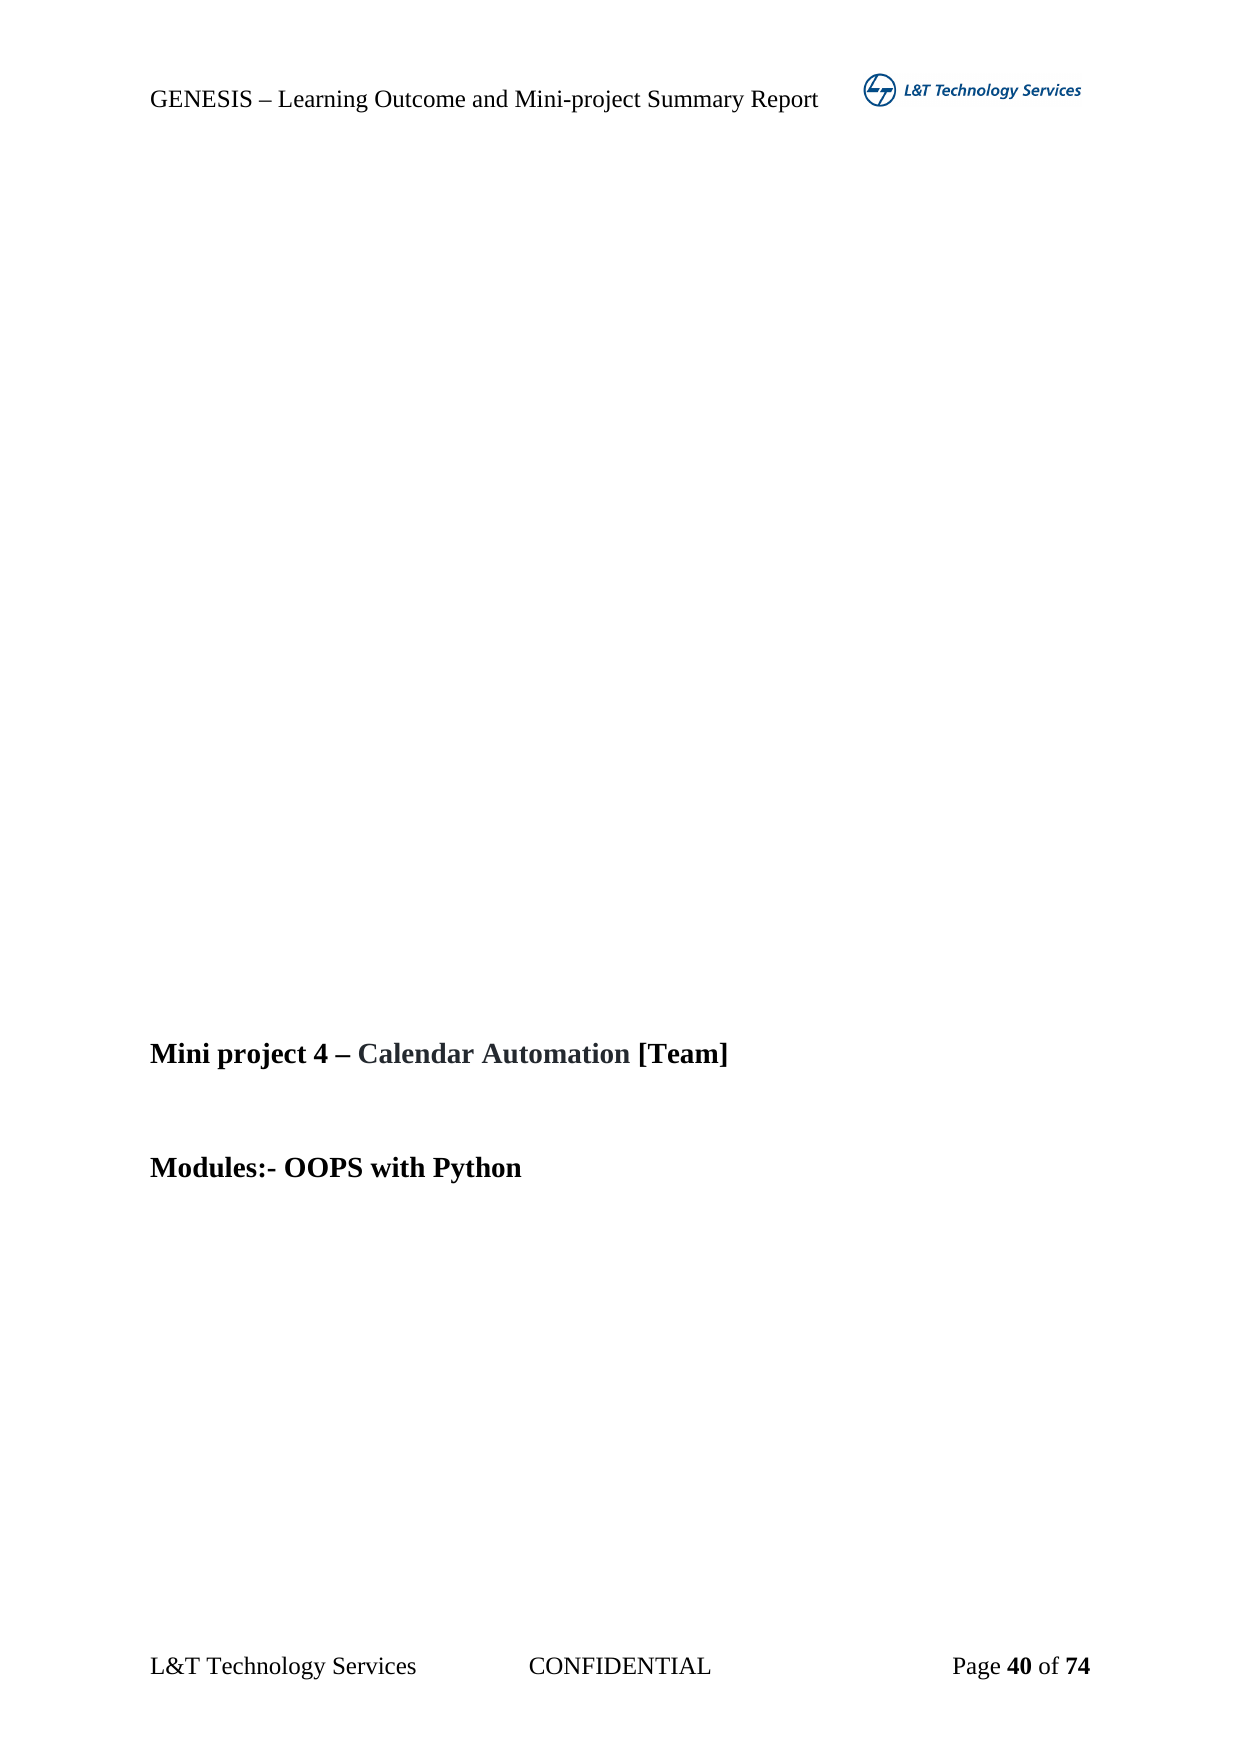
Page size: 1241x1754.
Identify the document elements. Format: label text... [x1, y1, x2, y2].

subtitle Modules:- OOPS with Python [150, 1151, 1090, 1184]
picture [862, 73, 1082, 107]
subtitle Mini project 4 – Calendar Automation [Team] [150, 1037, 1090, 1070]
